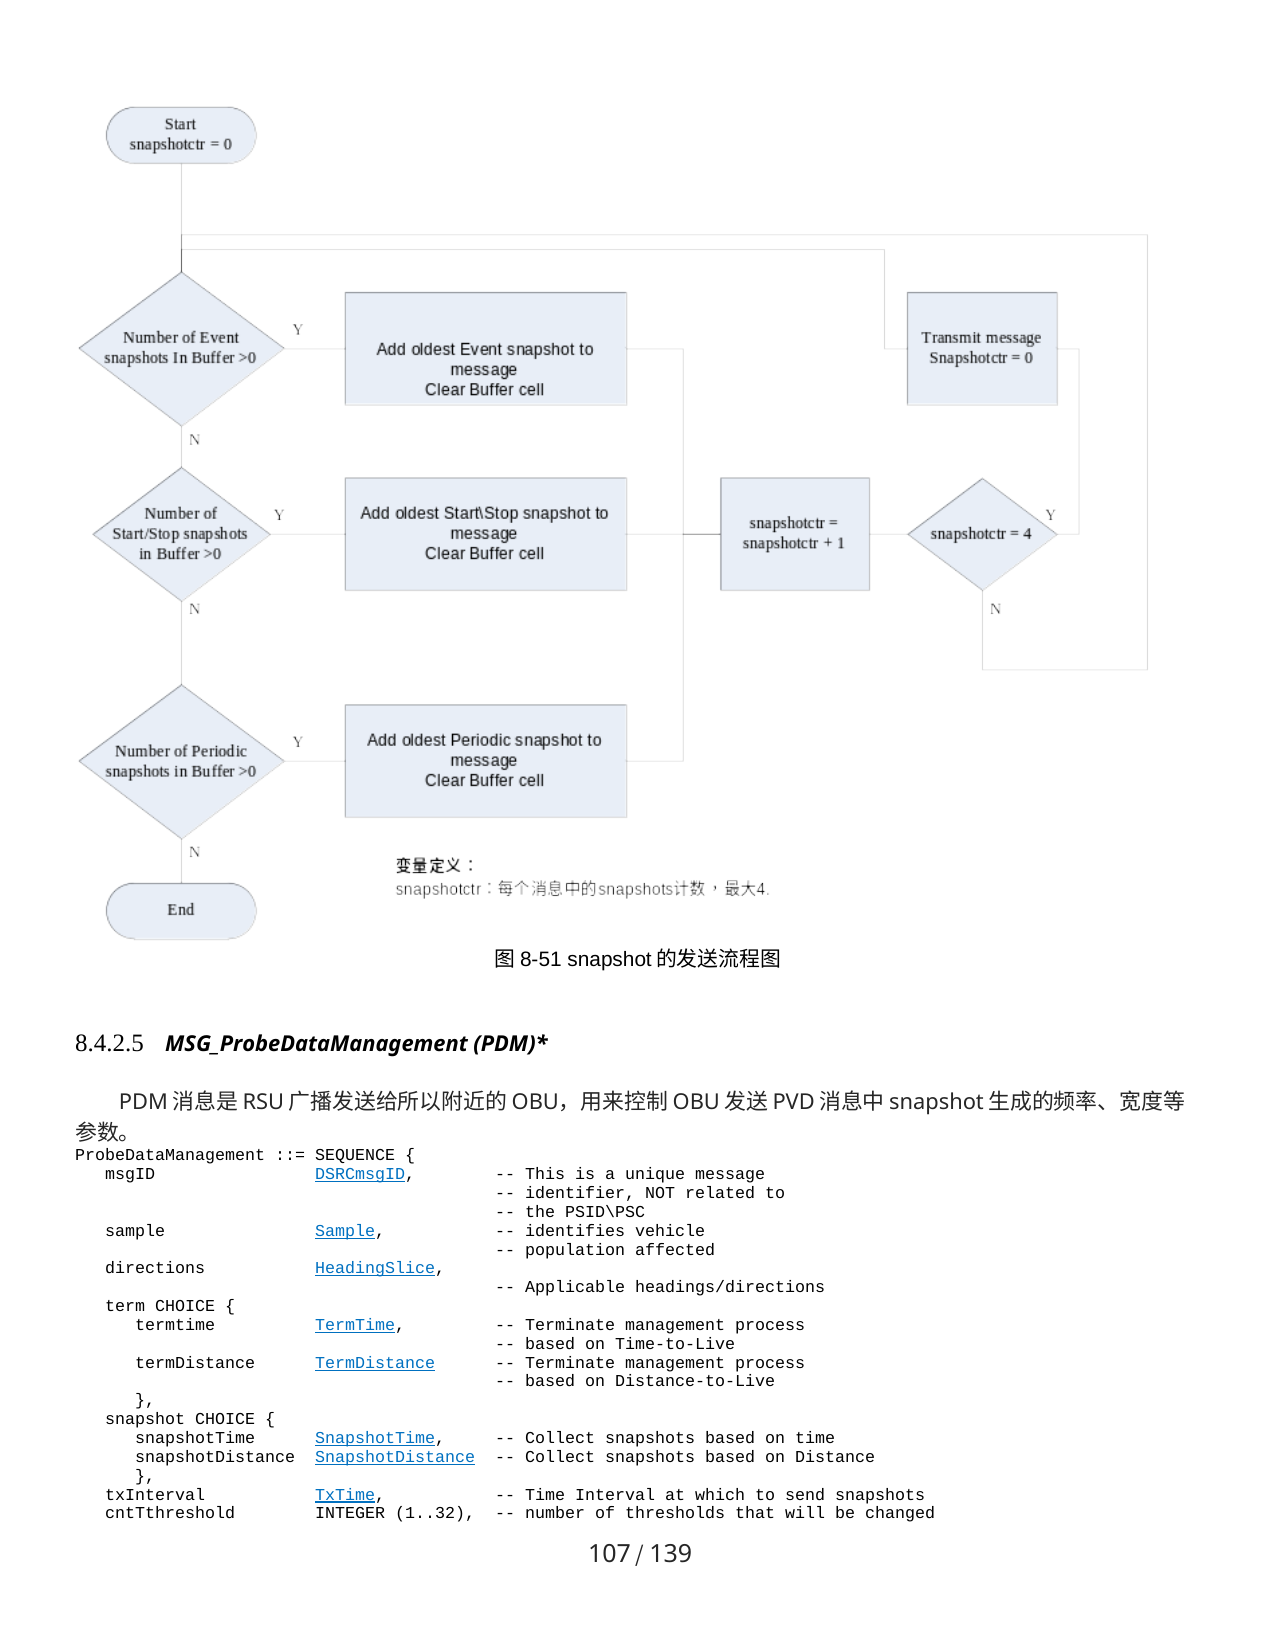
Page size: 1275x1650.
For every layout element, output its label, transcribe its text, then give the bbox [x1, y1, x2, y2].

text snapshotTime SnapshotTime, -- Collect snapshots based on time [75, 1429, 1200, 1448]
text }, [75, 1392, 1200, 1411]
text sample Sample, -- identifies vehicle [75, 1222, 1200, 1241]
text termtime TermTime, -- Terminate management process [75, 1316, 1200, 1335]
text txInterval TxTime, -- Time Interval at which to send snapshots [75, 1486, 1200, 1505]
text termDistance TermDistance -- Terminate management process [75, 1354, 1200, 1373]
text snapshotDistance SnapshotDistance -- Collect snapshots based on Distance [75, 1448, 1200, 1467]
text -- identifier, NOT related to [75, 1184, 1200, 1203]
subtitle MSG_ProbeDataManagement (PDM)* [75, 1028, 1200, 1058]
text term CHOICE { [75, 1298, 1200, 1316]
text }, [75, 1467, 1200, 1486]
text cntTthreshold INTEGER (1..32), -- number of thresholds that will be changed [75, 1505, 1200, 1524]
text -- the PSID\PSC [75, 1203, 1200, 1222]
text snapshot CHOICE { [75, 1411, 1200, 1429]
text PDM消息是RSU广播发送给所以附近的OBU，用来控制OBU发送PVD消息中snapshot生成的频率、宽度等参数。 [75, 1084, 1200, 1147]
text -- based on Time-to-Live [75, 1335, 1200, 1354]
text -- population affected [75, 1241, 1200, 1260]
text -- Applicable headings/directions [75, 1279, 1200, 1298]
text msgID DSRCmsgID, -- This is a unique message [75, 1166, 1200, 1184]
text ProbeDataManagement ::= SEQUENCE { [75, 1147, 1200, 1166]
text directions HeadingSlice, [75, 1260, 1200, 1279]
text -- based on Distance-to-Live [75, 1373, 1200, 1392]
